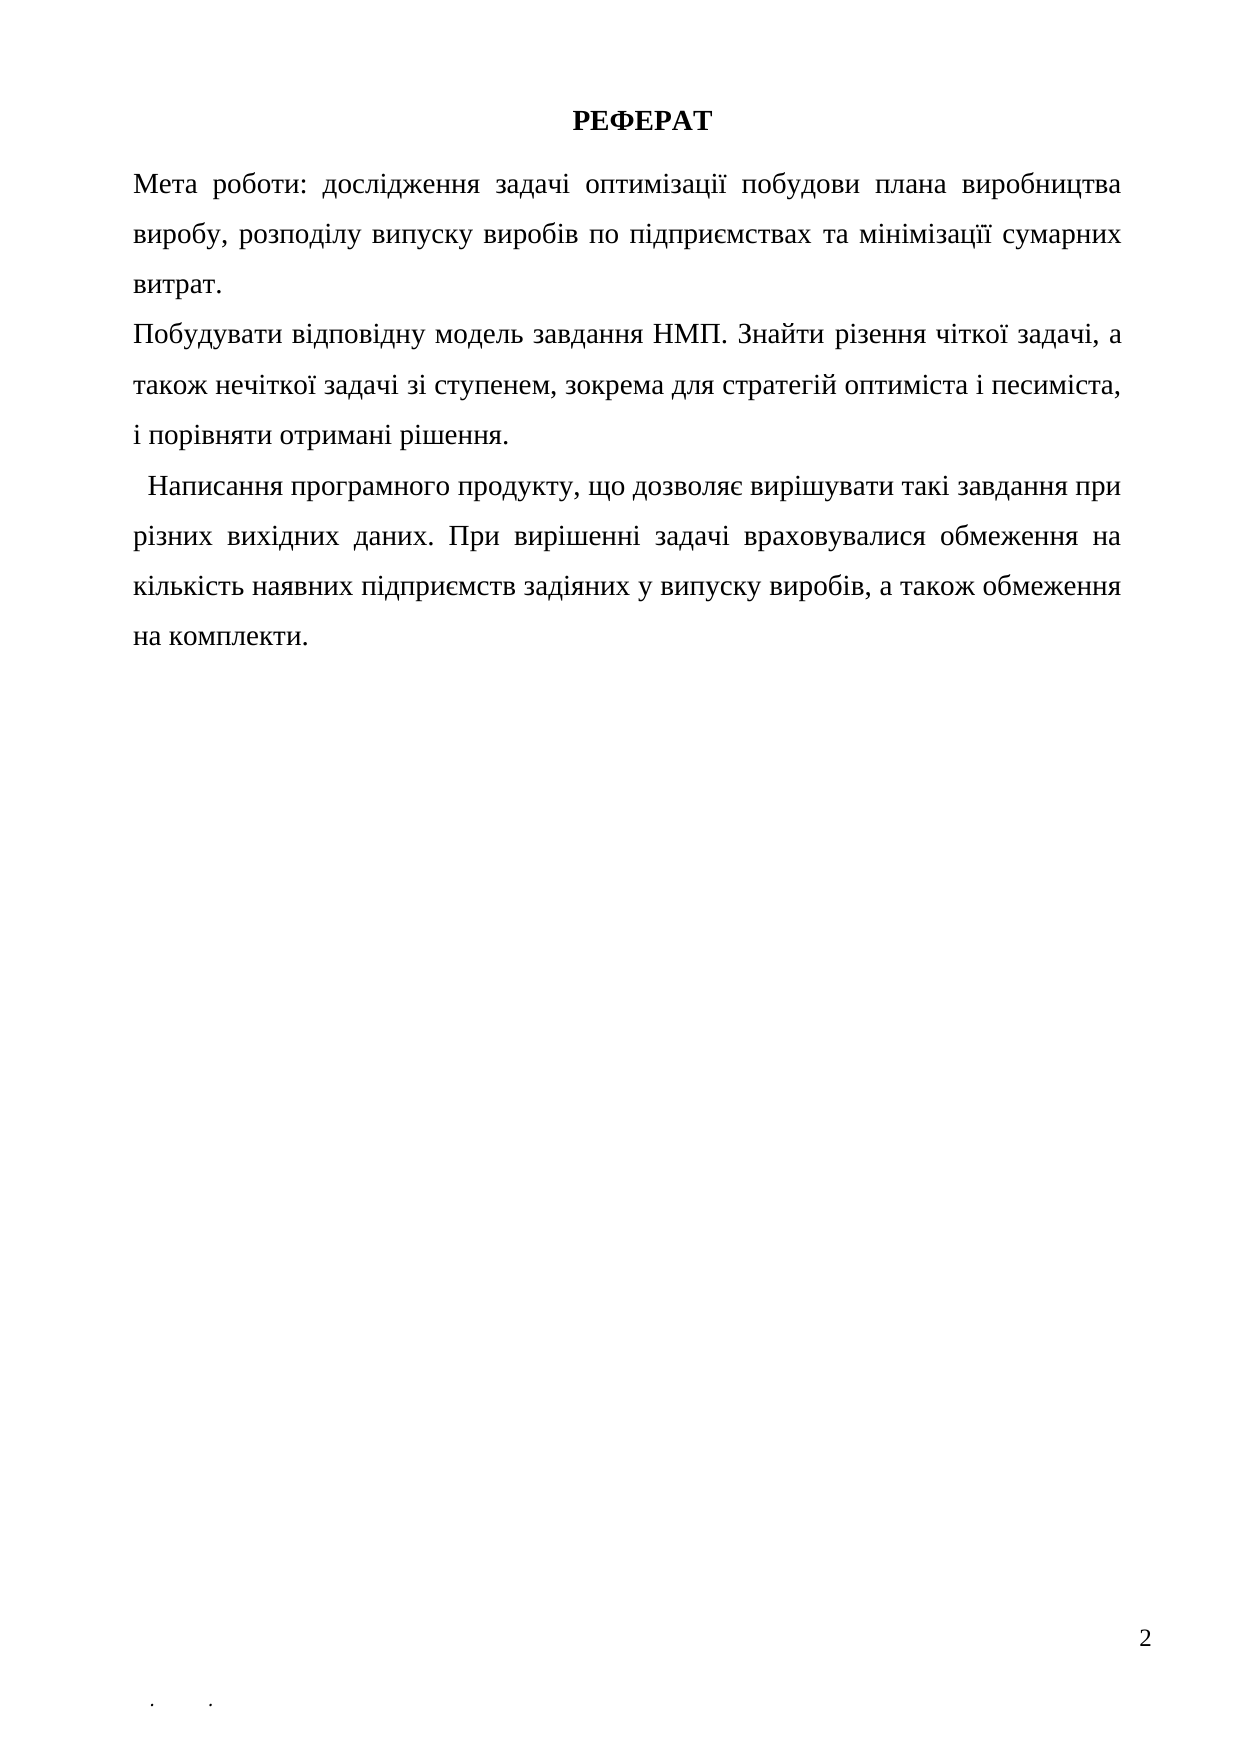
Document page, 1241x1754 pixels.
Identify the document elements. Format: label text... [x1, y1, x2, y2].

text Побудувати відповідну модель завдання НМП. Знайти різення чіткої задачі, а також нечіткої задачі зі ступенем, зокрема для стратегій оптиміста і песиміста, і порівняти отримані рішення. [133, 317, 1122, 451]
text Написання програмного продукту, що дозволяє вирішувати такі завдання при різних вихідних даних. При вирішенні задачі враховувалися обмеження на кількість наявних підприємств задіяних у випуску виробів, а також обмеження на комплекти. [133, 468, 1122, 652]
subtitle РЕФЕРАТ [133, 103, 1152, 137]
text Мета роботи: дослідження задачі оптимізації побудови плана виробництва виробу, розподілу випуску виробів по підприємствах та мінімізацїї сумарних витрат. [133, 166, 1122, 300]
